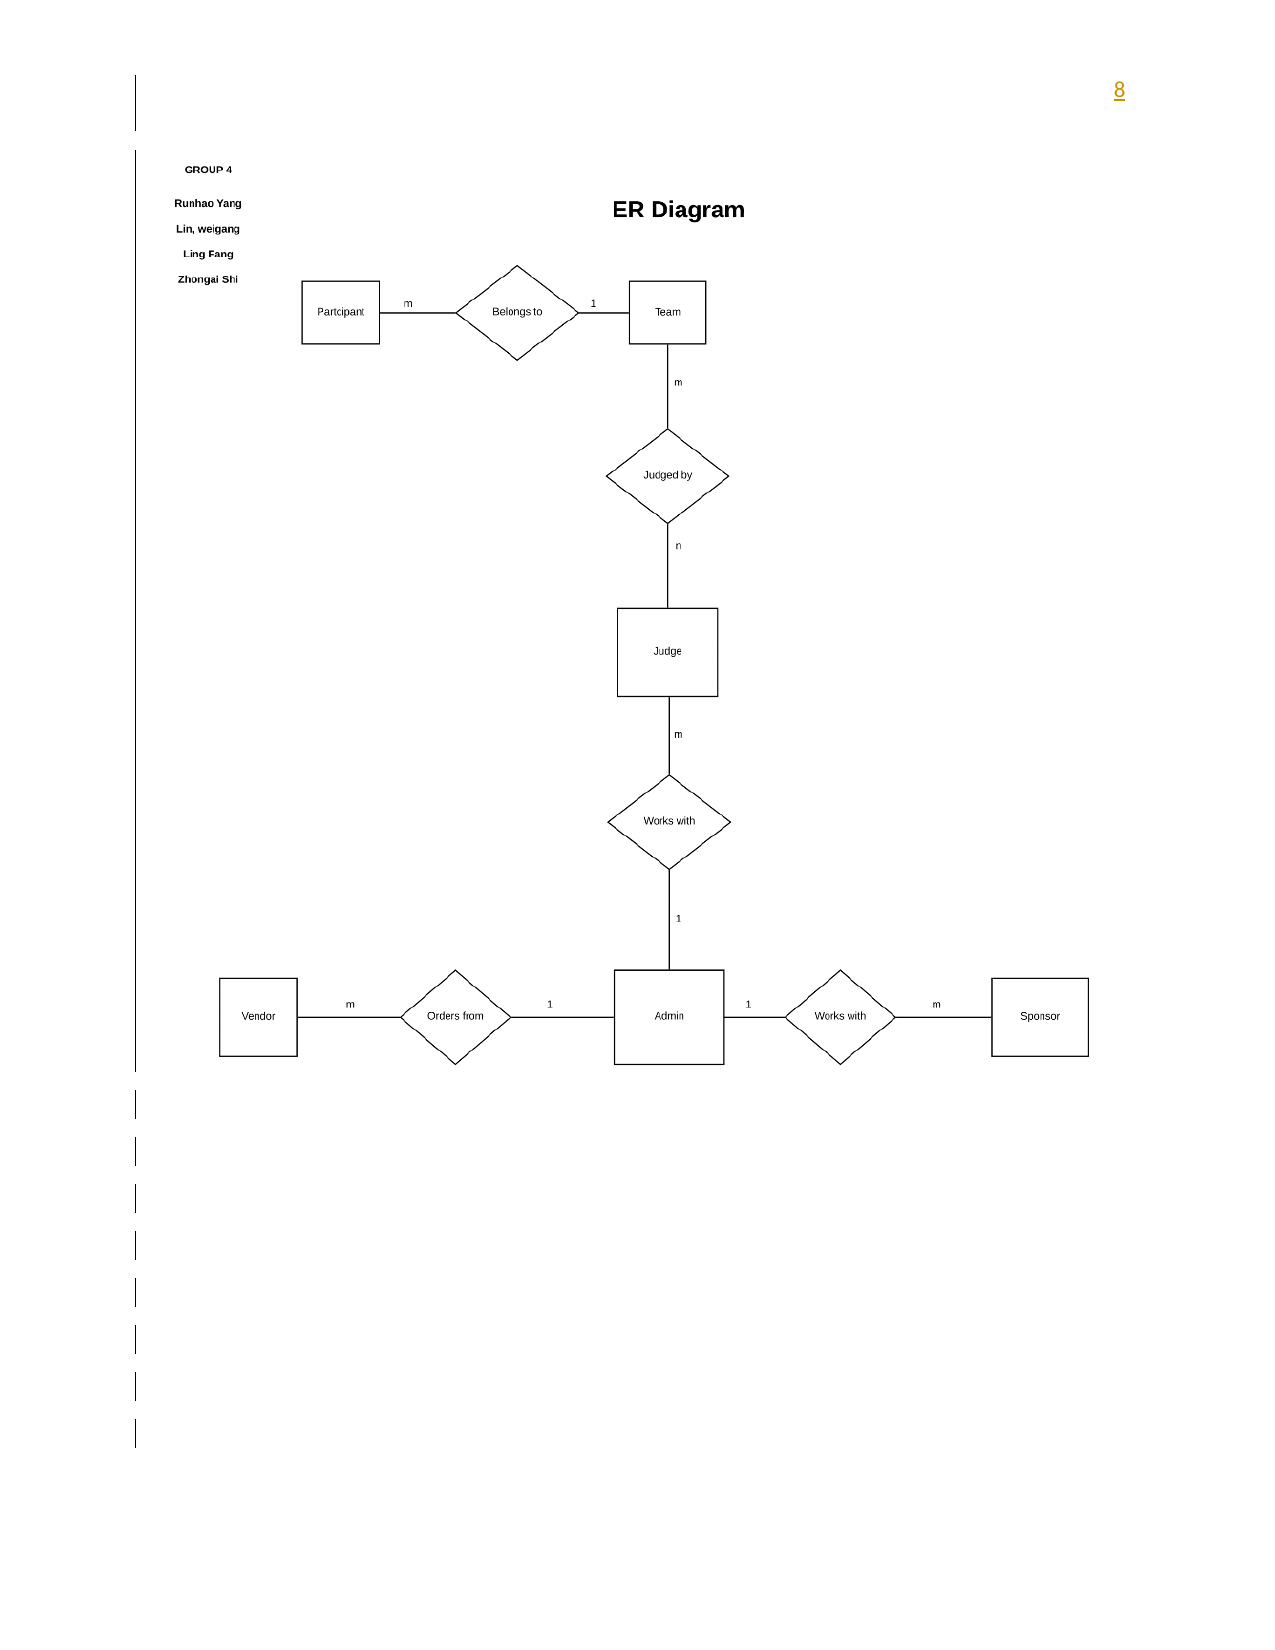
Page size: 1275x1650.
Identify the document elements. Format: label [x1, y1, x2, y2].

picture [150, 150, 1125, 1072]
